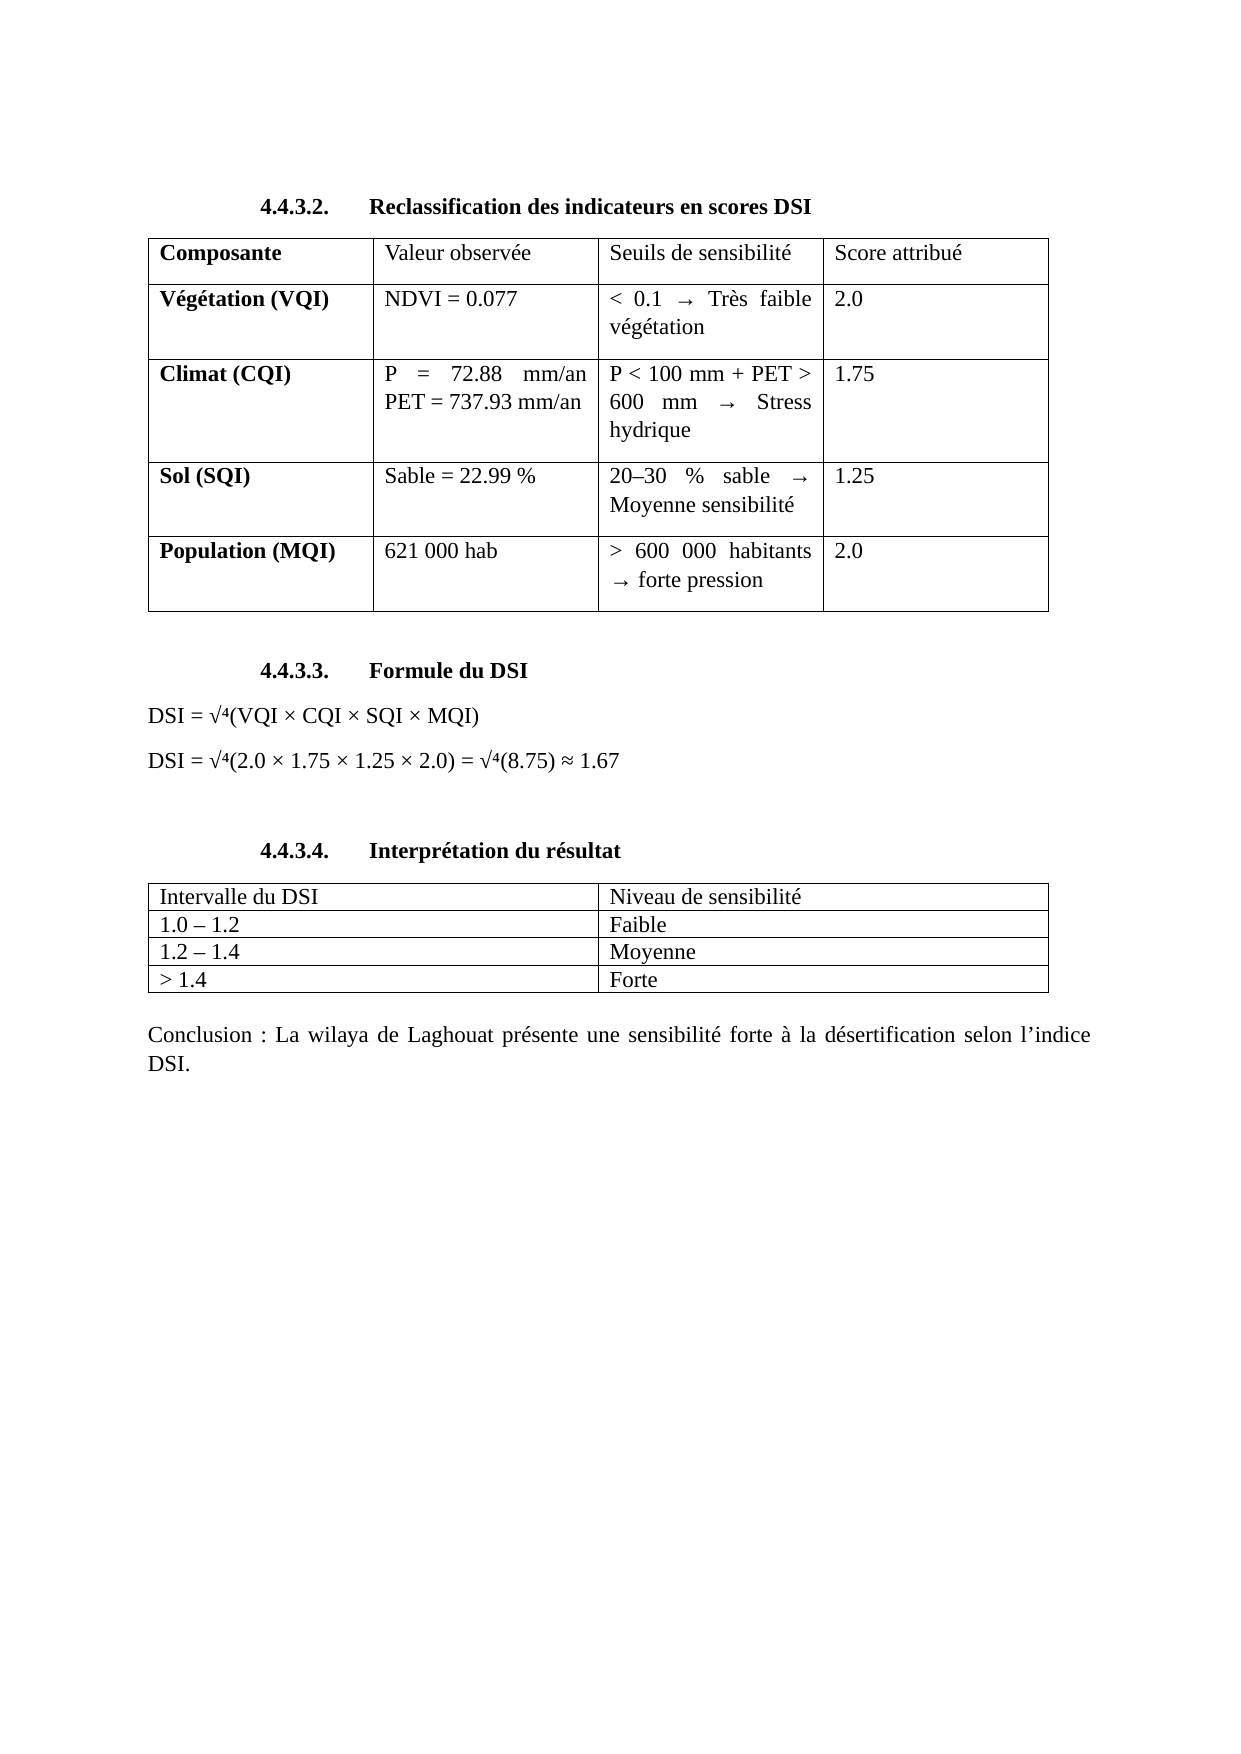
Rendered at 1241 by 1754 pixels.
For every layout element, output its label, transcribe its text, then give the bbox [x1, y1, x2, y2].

table_cell Faible [599, 911, 1048, 937]
table_cell 20–30 % sable → Moyenne sensibilité [599, 463, 823, 536]
table_cell < 0.1 → Très faible végétation [599, 285, 823, 358]
table_header Intervalle du DSI [149, 884, 598, 910]
table_cell Population (MQI) [149, 537, 373, 611]
table_header Seuils de sensibilité [599, 239, 823, 284]
table_cell 1.75 [824, 360, 1048, 462]
text DSI = √⁴(2.0 × 1.75 × 1.25 × 2.0) = √⁴(8.75) ≈ 1.67 [148, 747, 1093, 773]
table_cell 2.0 [824, 285, 1048, 358]
list Reclassification des indicateurs en scores DSI [260, 193, 1093, 219]
table_header Score attribué [824, 239, 1048, 284]
table_header Valeur observée [374, 239, 598, 284]
table_cell P = 72.88 mm/an PET = 737.93 mm/an [374, 360, 598, 462]
table_cell Forte [599, 966, 1048, 992]
table_cell Végétation (VQI) [149, 285, 373, 358]
table_cell 1.2 – 1.4 [149, 938, 598, 964]
table_cell 1.0 – 1.2 [149, 911, 598, 937]
table_cell Moyenne [599, 938, 1048, 964]
table_cell Sable = 22.99 % [374, 463, 598, 536]
table_cell 1.25 [824, 463, 1048, 536]
table_cell Sol (SQI) [149, 463, 373, 536]
table_header Composante [149, 239, 373, 284]
text Conclusion : La wilaya de Laghouat présente une sensibilité forte à la désertification selon l’indice DSI. [148, 993, 1093, 1076]
table_cell 2.0 [824, 537, 1048, 611]
table_cell > 1.4 [149, 966, 598, 992]
list Interprétation du résultat [260, 837, 1093, 864]
table_header Niveau de sensibilité [599, 884, 1048, 910]
table_cell 621 000 hab [374, 537, 598, 611]
table_cell NDVI = 0.077 [374, 285, 598, 358]
table_cell > 600 000 habitants → forte pression [599, 537, 823, 611]
text DSI = √⁴(VQI × CQI × SQI × MQI) [148, 702, 1093, 728]
table_cell Climat (CQI) [149, 360, 373, 462]
table_cell P < 100 mm + PET > 600 mm → Stress hydrique [599, 360, 823, 462]
list Formule du DSI [260, 657, 1093, 683]
